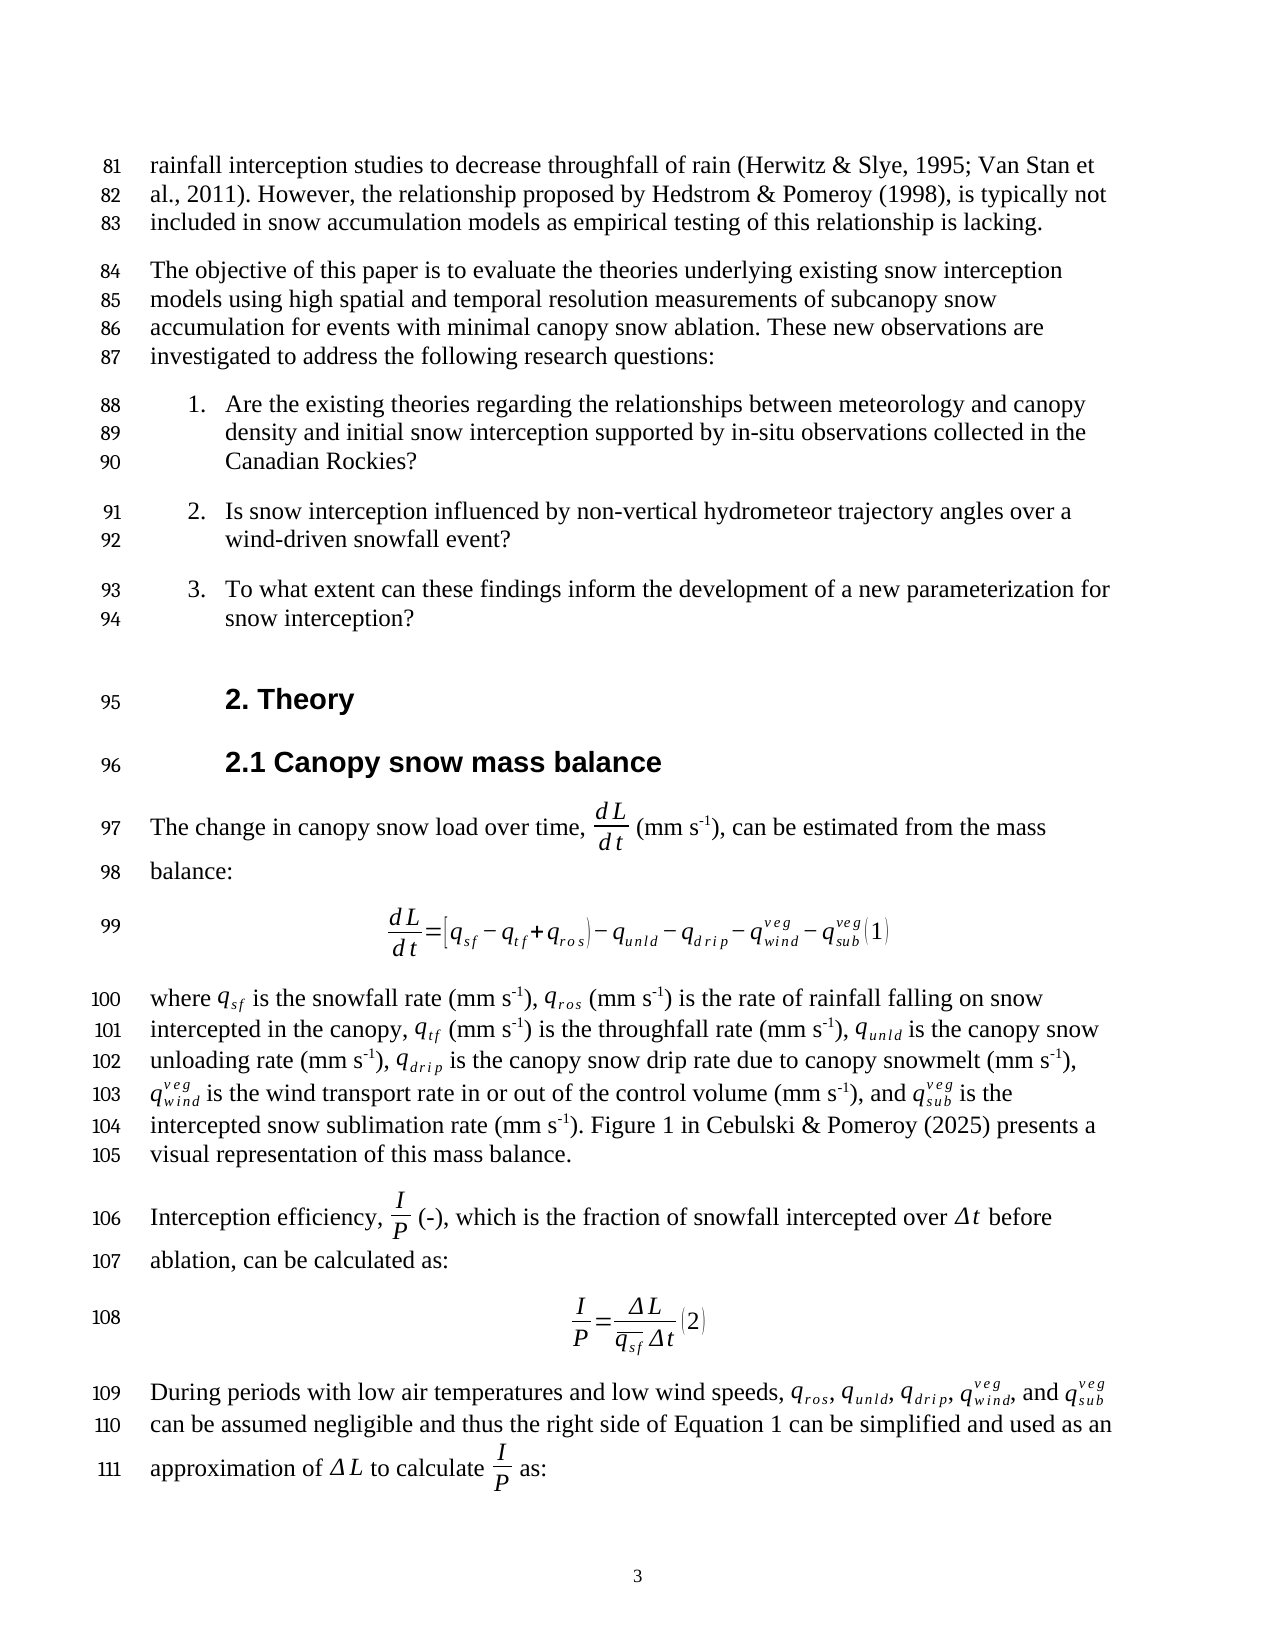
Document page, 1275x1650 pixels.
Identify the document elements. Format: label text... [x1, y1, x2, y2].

text Interception efficiency, (-), which is the fraction of snowfall intercepted over before ablation, can be calculated as: [150, 1187, 1125, 1274]
text The change in canopy snow load over time, (mm s-1), can be estimated from the mass balance: [150, 797, 1125, 885]
subtitle 2.1 Canopy snow mass balance [150, 745, 1125, 778]
subtitle 2. Theory [150, 682, 1125, 715]
text where is the snowfall rate (mm s-1), (mm s-1) is the rate of rainfall falling on snow intercepted in the canopy, (mm s-1) is the throughfall rate (mm s-1), is the canopy snow unloading rate (mm s-1), is the canopy snow drip rate due to canopy snowmelt (mm s-1), is the wind transport rate in or out of the control volume (mm s-1), and is the intercepted snow sublimation rate (mm s-1). Figure 1 in Cebulski & Pomeroy (2025) presents a visual representation of this mass balance. [150, 981, 1125, 1168]
list Is snow interception influenced by non-vertical hydrometeor trajectory angles over a wind-driven snowfall event? [187, 496, 1125, 553]
list Are the existing theories regarding the relationships between meteorology and canopy density and initial snow interception supported by in-situ observations collected in the Canadian Rockies? [187, 389, 1125, 475]
text The objective of this paper is to evaluate the theories underlying existing snow interception models using high spatial and temporal resolution measurements of subcanopy snow accumulation for events with minimal canopy snow ablation. These new observations are investigated to address the following research questions: [150, 255, 1125, 370]
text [150, 150, 1125, 236]
list To what extent can these findings inform the development of a new parameterization for snow interception? [187, 574, 1125, 632]
text During periods with low air temperatures and low wind speeds, , , , , and can be assumed negligible and thus the right side of Equation 1 can be simplified and used as an approximation of to calculate as: [150, 1374, 1125, 1497]
